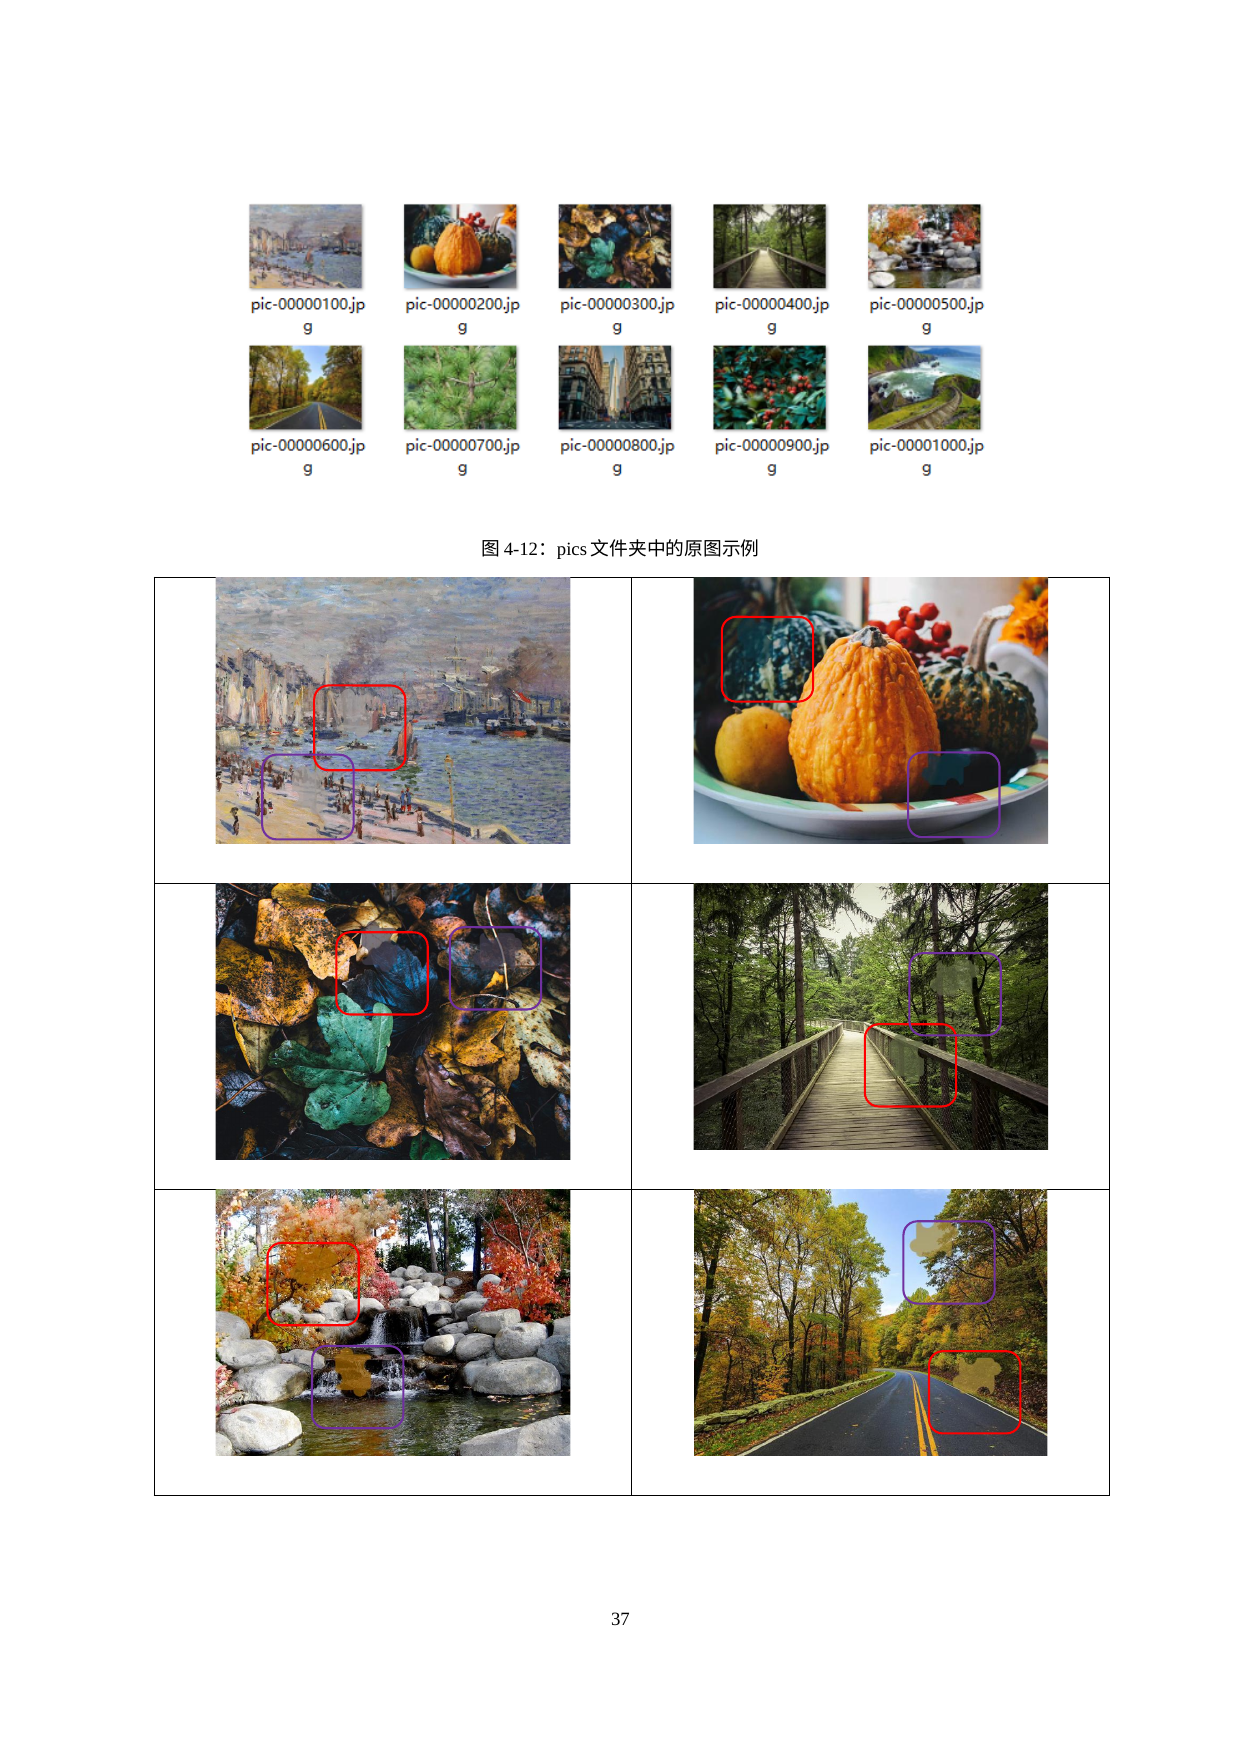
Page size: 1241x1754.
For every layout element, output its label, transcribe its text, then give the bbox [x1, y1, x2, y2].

table_header [155, 578, 631, 883]
picture [242, 192, 998, 487]
picture [693, 883, 1049, 1150]
picture [215, 883, 571, 1160]
table_cell [155, 884, 631, 1189]
table_header [632, 578, 1109, 883]
table_cell [632, 884, 1109, 1189]
picture [215, 577, 571, 844]
table_cell [155, 1190, 631, 1495]
picture [693, 577, 1049, 844]
text 图4-12：pics文件夹中的原图示例 [153, 531, 1087, 563]
picture [694, 1189, 1048, 1456]
table_cell [632, 1190, 1109, 1495]
picture [215, 1189, 571, 1456]
